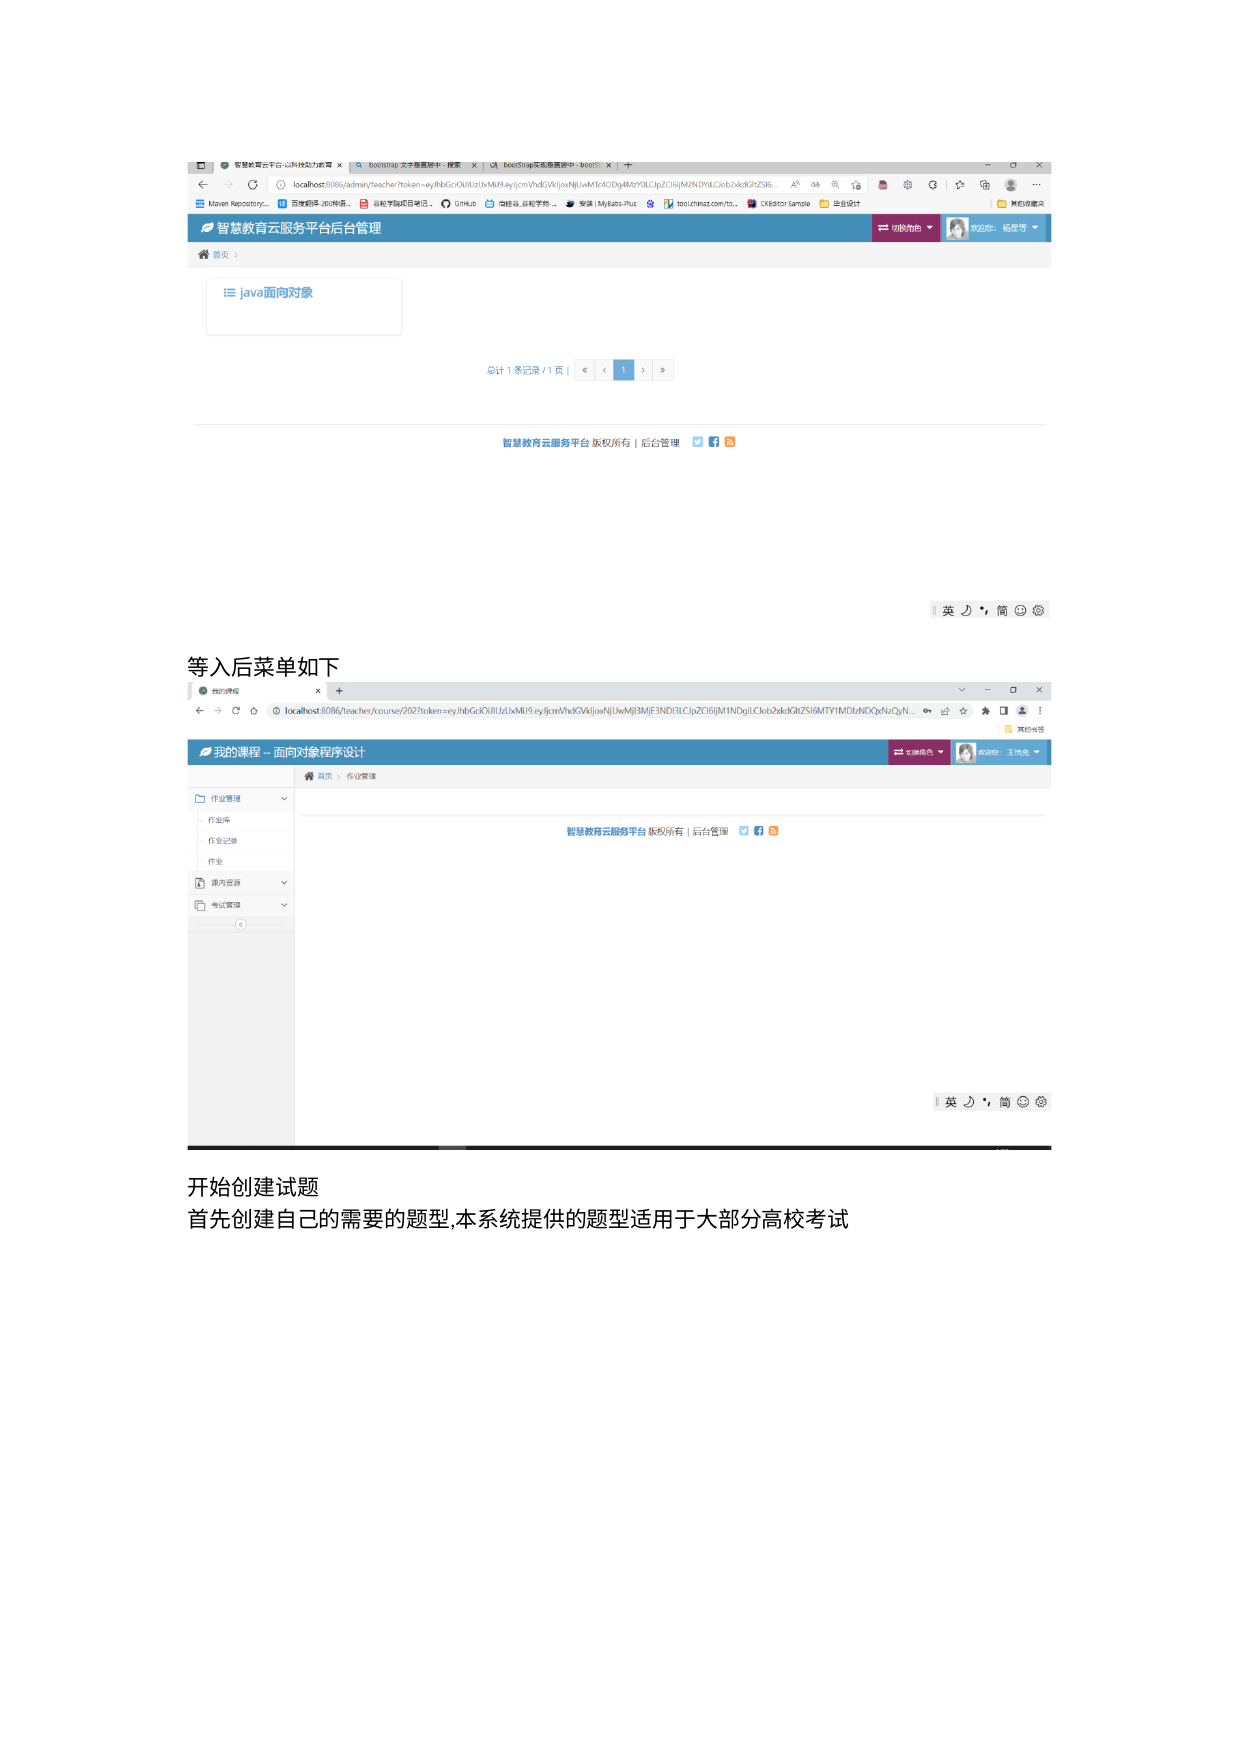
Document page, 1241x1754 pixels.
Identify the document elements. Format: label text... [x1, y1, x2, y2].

text 开始创建试题 [187, 1169, 1053, 1202]
text 等入后菜单如下 [187, 649, 1053, 682]
picture [187, 162, 1052, 618]
text 首先创建自己的需要的题型,本系统提供的题型适用于大部分高校考试 [187, 1202, 1053, 1234]
picture [187, 682, 1052, 1150]
